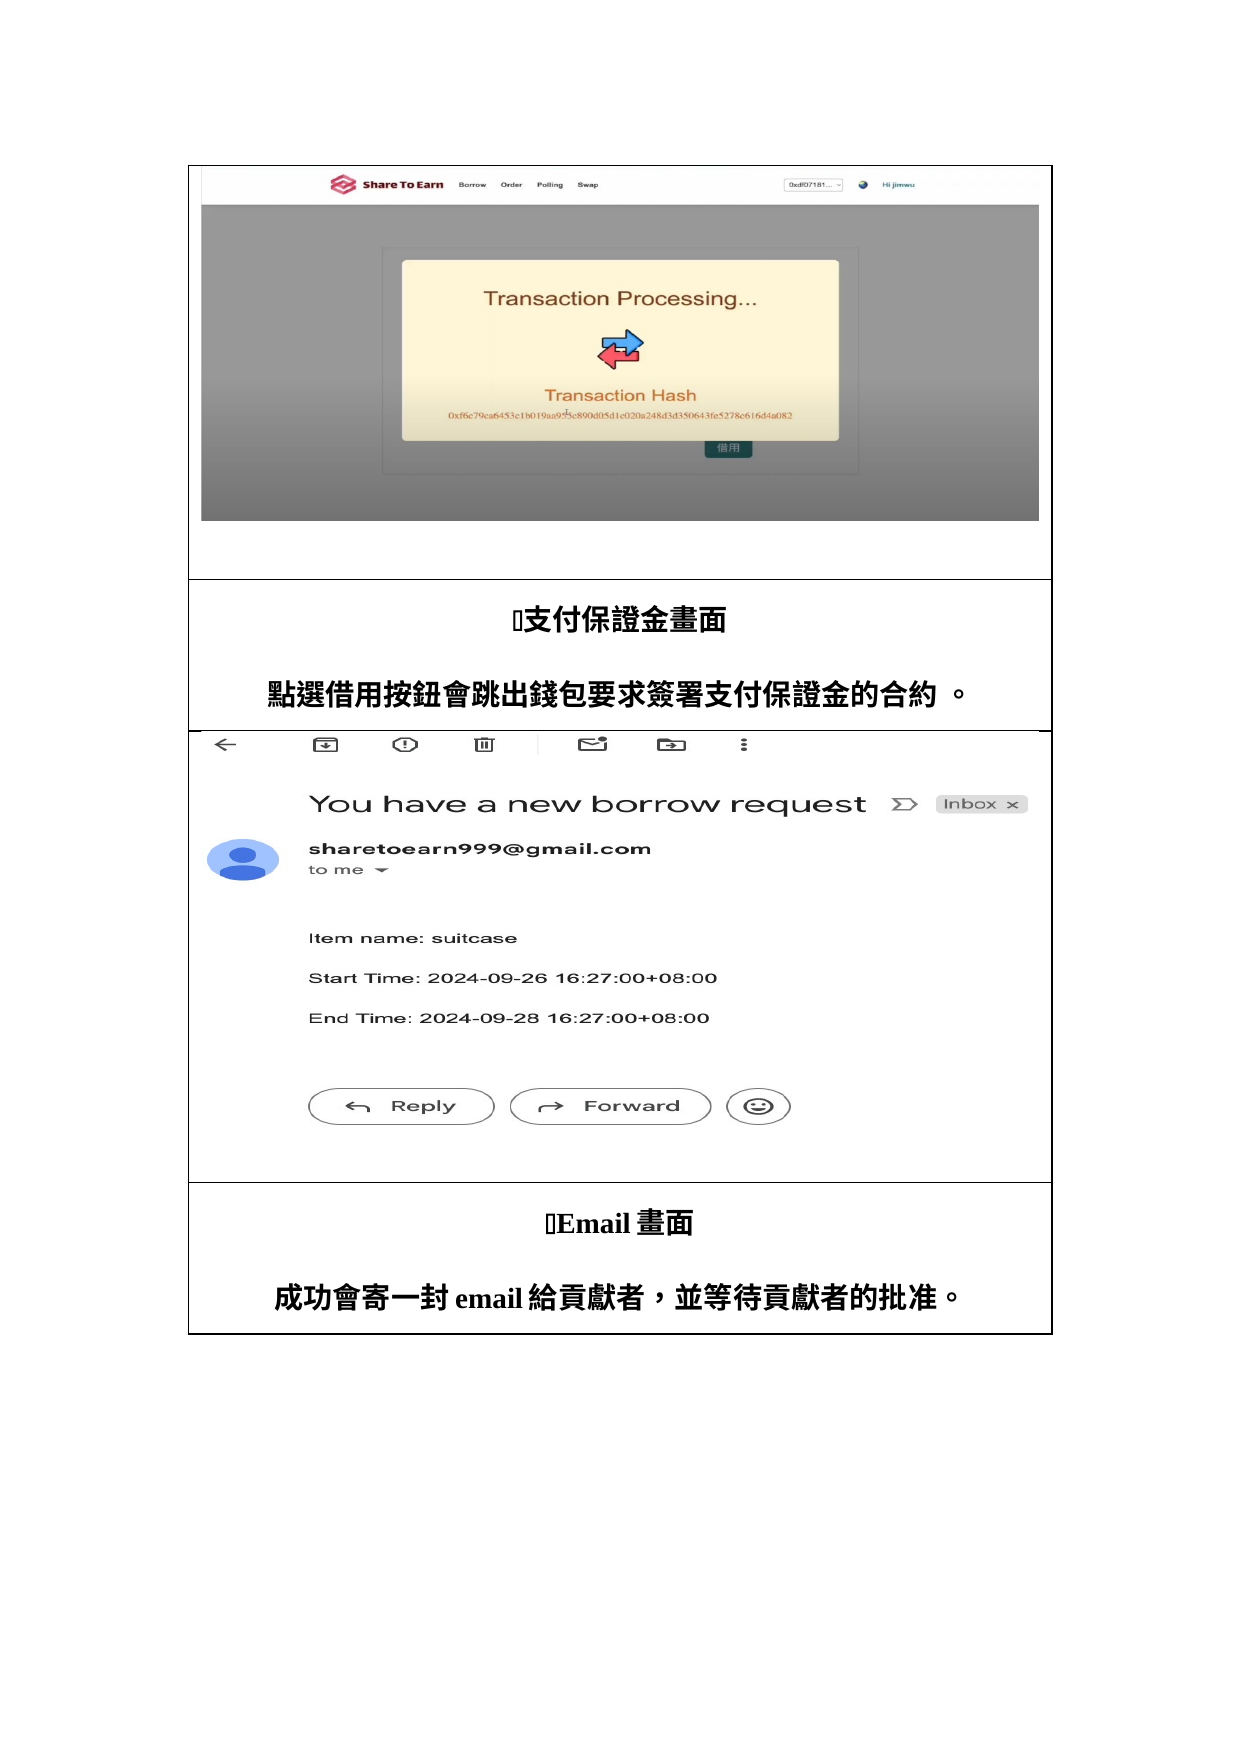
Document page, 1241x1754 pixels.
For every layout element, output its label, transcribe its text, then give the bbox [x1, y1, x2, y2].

picture [201, 166, 1039, 521]
table_cell [189, 732, 1051, 1182]
table_cell Email畫面 成功會寄一封email給貢獻者，並等待貢獻者的批准。 [189, 1183, 1051, 1333]
table_cell 支付保證金畫面 點選借用按鈕會跳出錢包要求簽署支付保證金的合約 。 [189, 580, 1051, 730]
picture [201, 731, 1039, 1134]
table_cell [189, 166, 1051, 578]
